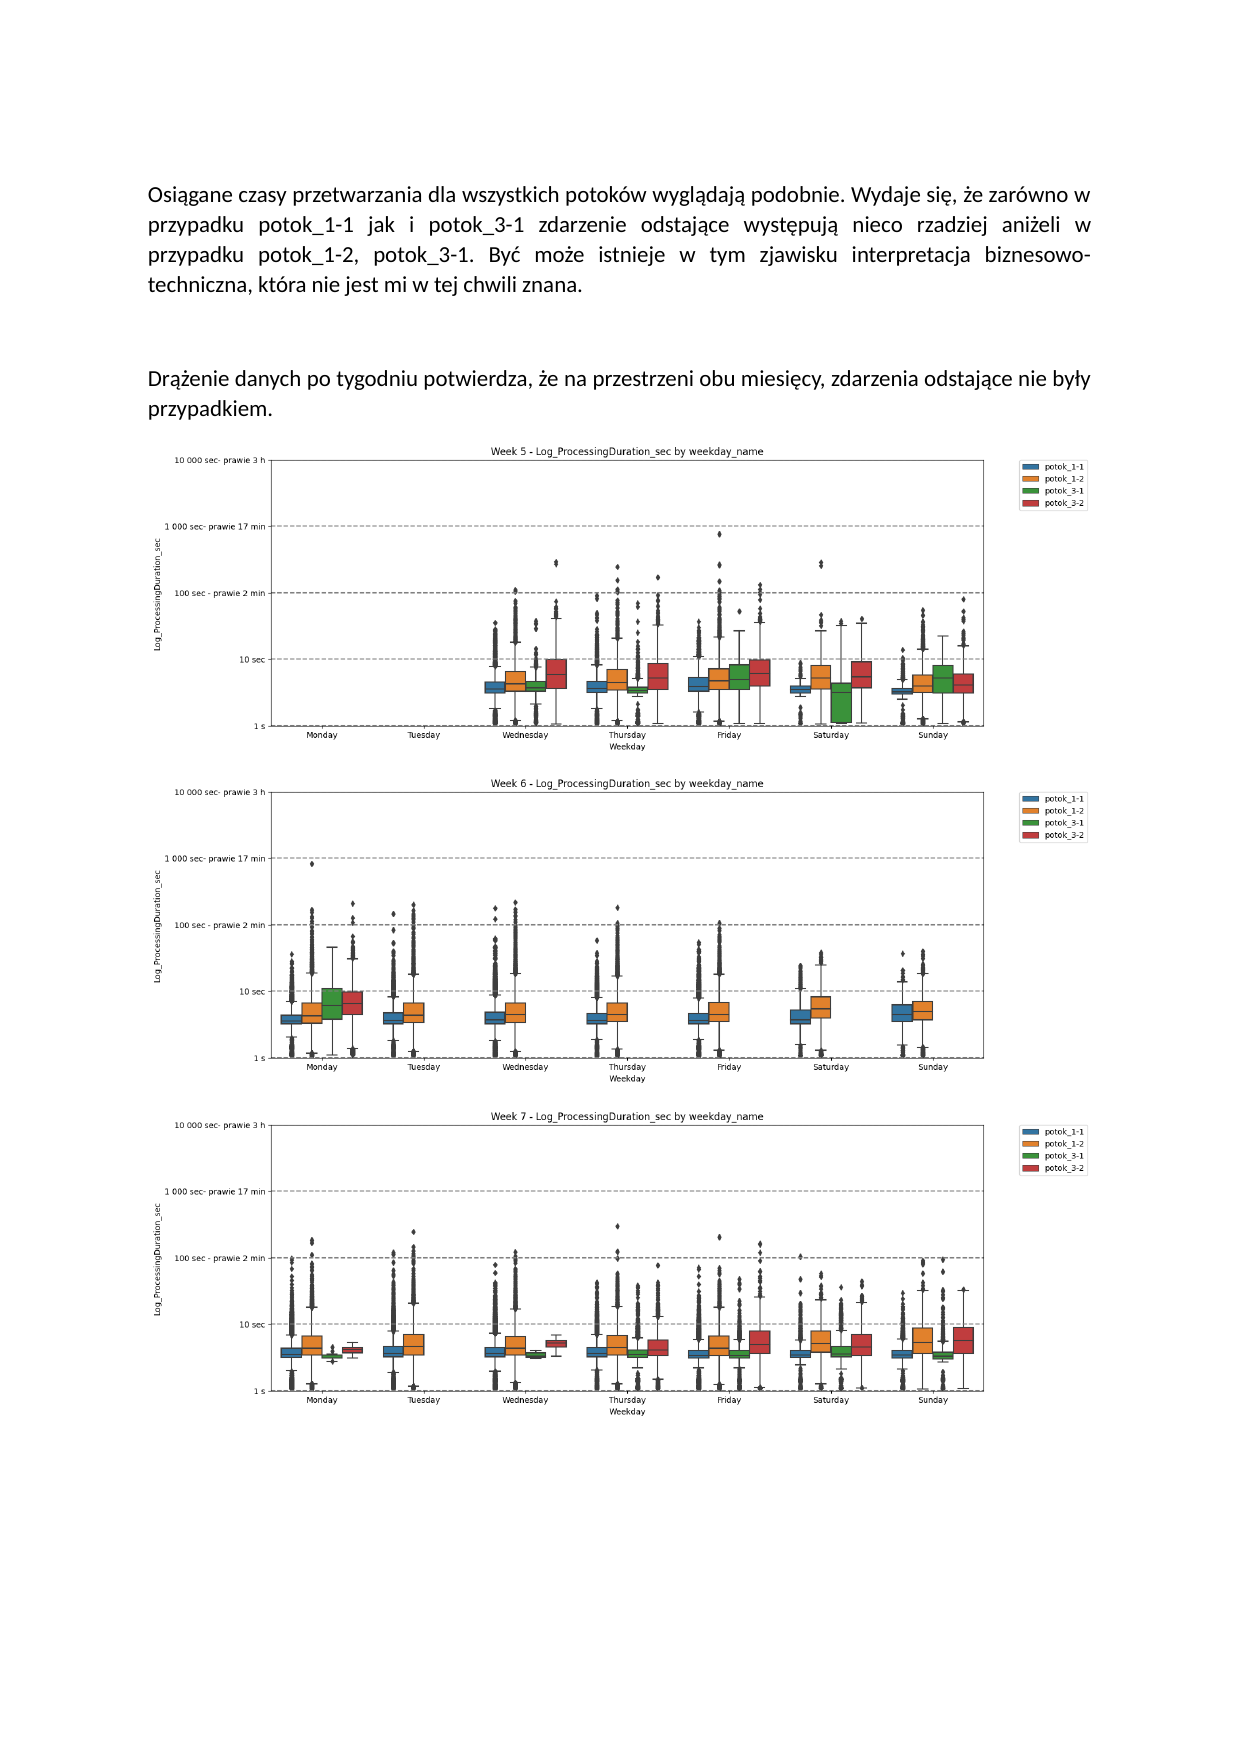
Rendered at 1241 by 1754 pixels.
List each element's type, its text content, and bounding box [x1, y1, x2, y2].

text Drążenie danych po tygodniu potwierdza, że na przestrzeni obu miesięcy, zdarzenia odstające nie były przypadkiem. [148, 364, 1093, 422]
picture [147, 773, 1093, 1088]
picture [147, 1106, 1093, 1421]
picture [147, 441, 1093, 756]
text Osiągane czasy przetwarzania dla wszystkich potoków wyglądają podobnie. Wydaje się, że zarówno w przypadku potok_1-1 jak i potok_3-1 zdarzenie odstające występują nieco rzadziej aniżeli w przypadku potok_1-2, potok_3-1. Być może istnieje w tym zjawisku interpretacja biznesowo-techniczna, która nie jest mi w tej chwili znana. [148, 180, 1093, 298]
